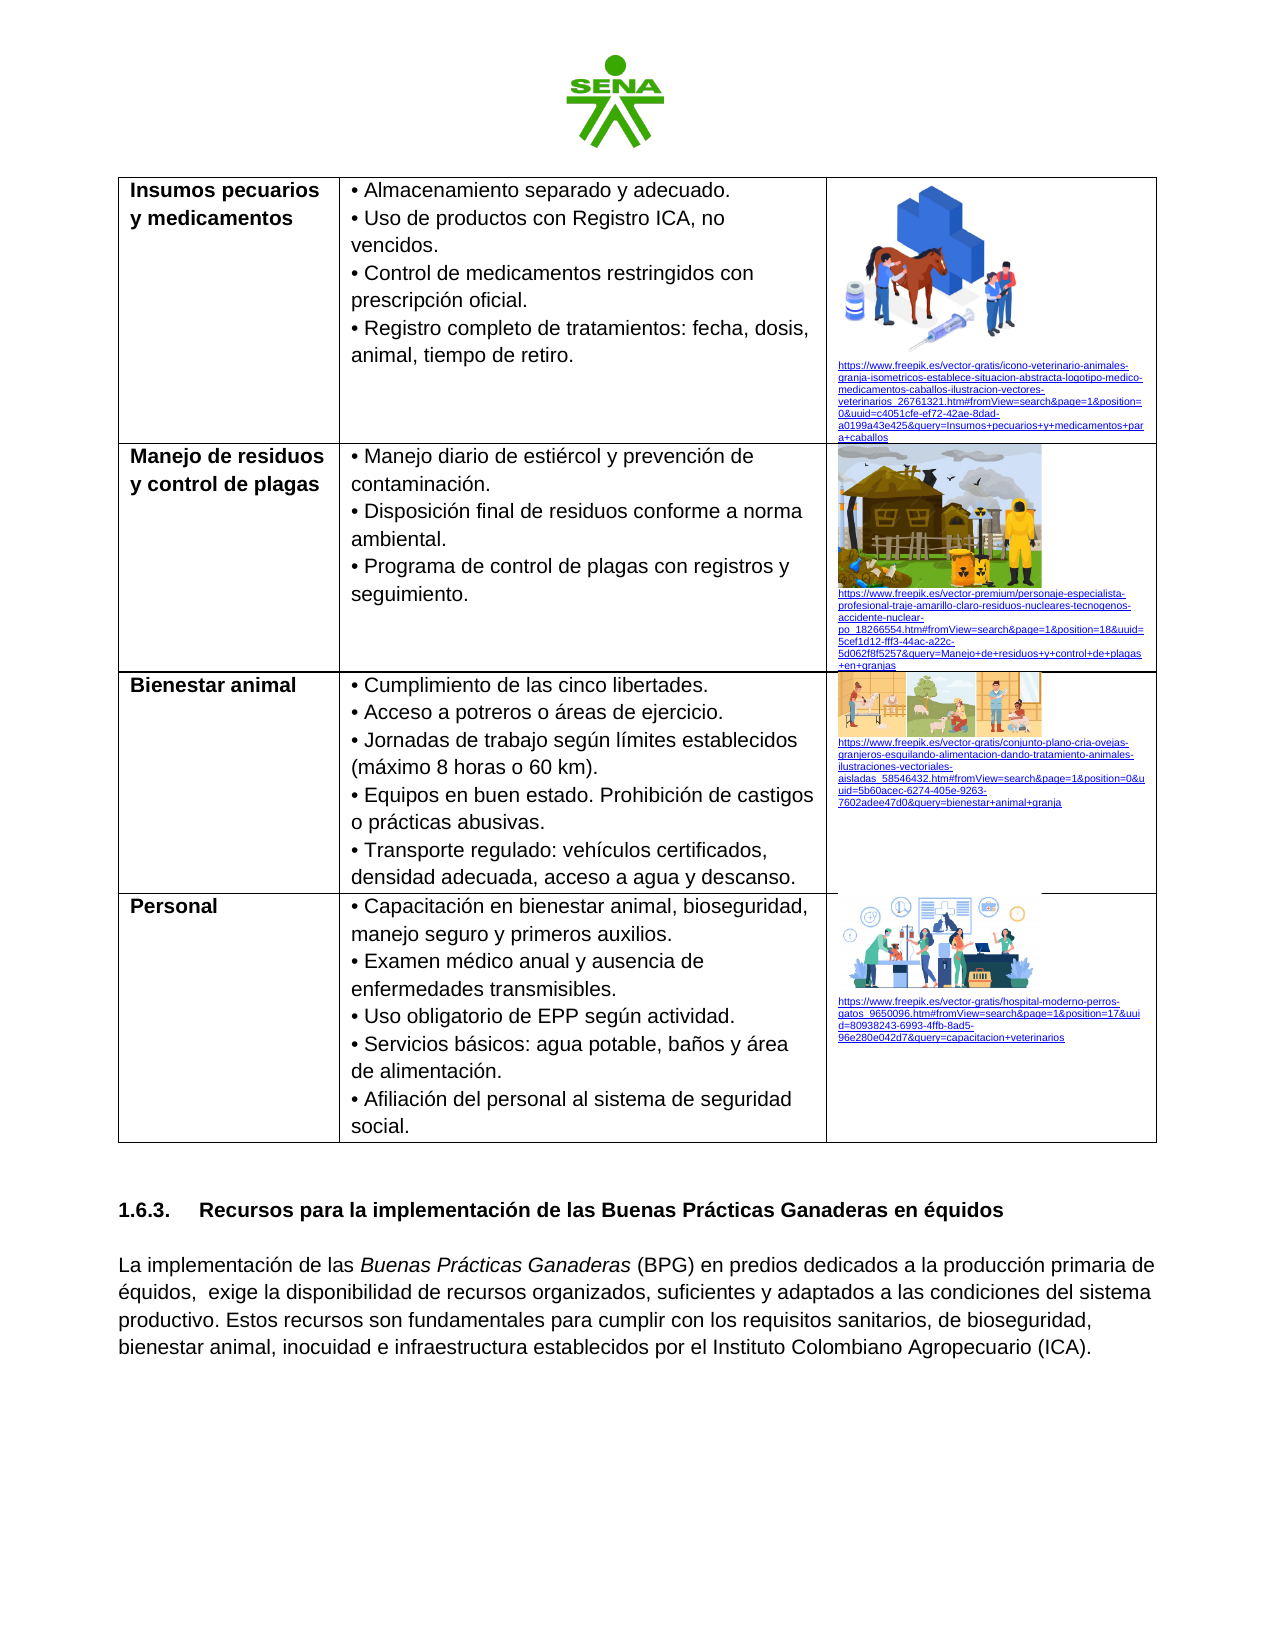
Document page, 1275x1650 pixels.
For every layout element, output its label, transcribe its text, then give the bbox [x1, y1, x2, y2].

picture [838, 672, 1042, 737]
picture [838, 444, 1042, 588]
table_cell https://www.freepik.es/vector-gratis/hospital-moderno-perros-gatos_9650096.htm#fromView=search&page=1&position=17&uuid=80938243-6993-4ffb-8ad5-96e280e042d7&query=capacitacion+veterinarios [827, 894, 1156, 1142]
table_cell Insumos pecuarios y medicamentos [119, 178, 339, 443]
table_cell https://www.freepik.es/vector-gratis/conjunto-plano-cria-ovejas-granjeros-esquilando-alimentacion-dando-tratamiento-animales-ilustraciones-vectoriales-aisladas_58546432.htm#fromView=search&page=1&position=0&uuid=5b60acec-6274-405e-9263-7602adee47d0&query=bienestar+animal+granja [827, 673, 1156, 893]
table_cell • Manejo diario de estiércol y prevención de contaminación. • Disposición final de residuos conforme a norma ambiental. • Programa de control de plagas con registros y seguimiento. [340, 444, 826, 671]
picture [838, 893, 1042, 996]
table_cell • Cumplimiento de las cinco libertades. • Acceso a potreros o áreas de ejercicio. • Jornadas de trabajo según límites establecidos (máximo 8 horas o 60 km). • Equipos en buen estado. Prohibición de castigos o prácticas abusivas. • Transporte regulado: vehículos certificados, densidad adecuada, acceso a agua y descanso. [340, 673, 826, 893]
list Recursos para la implementación de las Buenas Prácticas Ganaderas en équidos [118, 1198, 1157, 1222]
table_cell • Capacitación en bienestar animal, bioseguridad, manejo seguro y primeros auxilios. • Examen médico anual y ausencia de enfermedades transmisibles. • Uso obligatorio de EPP según actividad. • Servicios básicos: agua potable, baños y área de alimentación. • Afiliación del personal al sistema de seguridad social. [340, 894, 826, 1142]
table_cell https://www.freepik.es/vector-gratis/icono-veterinario-animales-granja-isometricos-establece-situacion-abstracta-logotipo-medico-medicamentos-caballos-ilustracion-vectores-veterinarios_26761321.htm#fromView=search&page=1&position=0&uuid=c4051cfe-ef72-42ae-8dad-a0199a43e425&query=Insumos+pecuarios+y+medicamentos+para+caballos [827, 178, 1156, 443]
picture [566, 55, 664, 148]
table_cell https://www.freepik.es/vector-premium/personaje-especialista-profesional-traje-amarillo-claro-residuos-nucleares-tecnogenos-accidente-nuclear-po_18266554.htm#fromView=search&page=1&position=18&uuid=5cef1d12-fff3-44ac-a22c-5d062f8f5257&query=Manejo+de+residuos+y+control+de+plagas+en+granjas [827, 444, 1156, 671]
table_cell Manejo de residuos y control de plagas [119, 444, 339, 671]
table_cell Personal [119, 894, 339, 1142]
table_cell Bienestar animal [119, 673, 339, 893]
table_cell • Almacenamiento separado y adecuado. • Uso de productos con Registro ICA, no vencidos. • Control de medicamentos restringidos con prescripción oficial. • Registro completo de tratamientos: fecha, dosis, animal, tiempo de retiro. [340, 178, 826, 443]
picture [838, 178, 1042, 360]
text La implementación de las Buenas Prácticas Ganaderas (BPG) en predios dedicados a la producción primaria de équidos, exige la disponibilidad de recursos organizados, suficientes y adaptados a las condiciones del sistema productivo. Estos recursos son fundamentales para cumplir con los requisitos sanitarios, de bioseguridad, bienestar animal, inocuidad e infraestructura establecidos por el Instituto Colombiano Agropecuario (ICA). [118, 1253, 1157, 1359]
